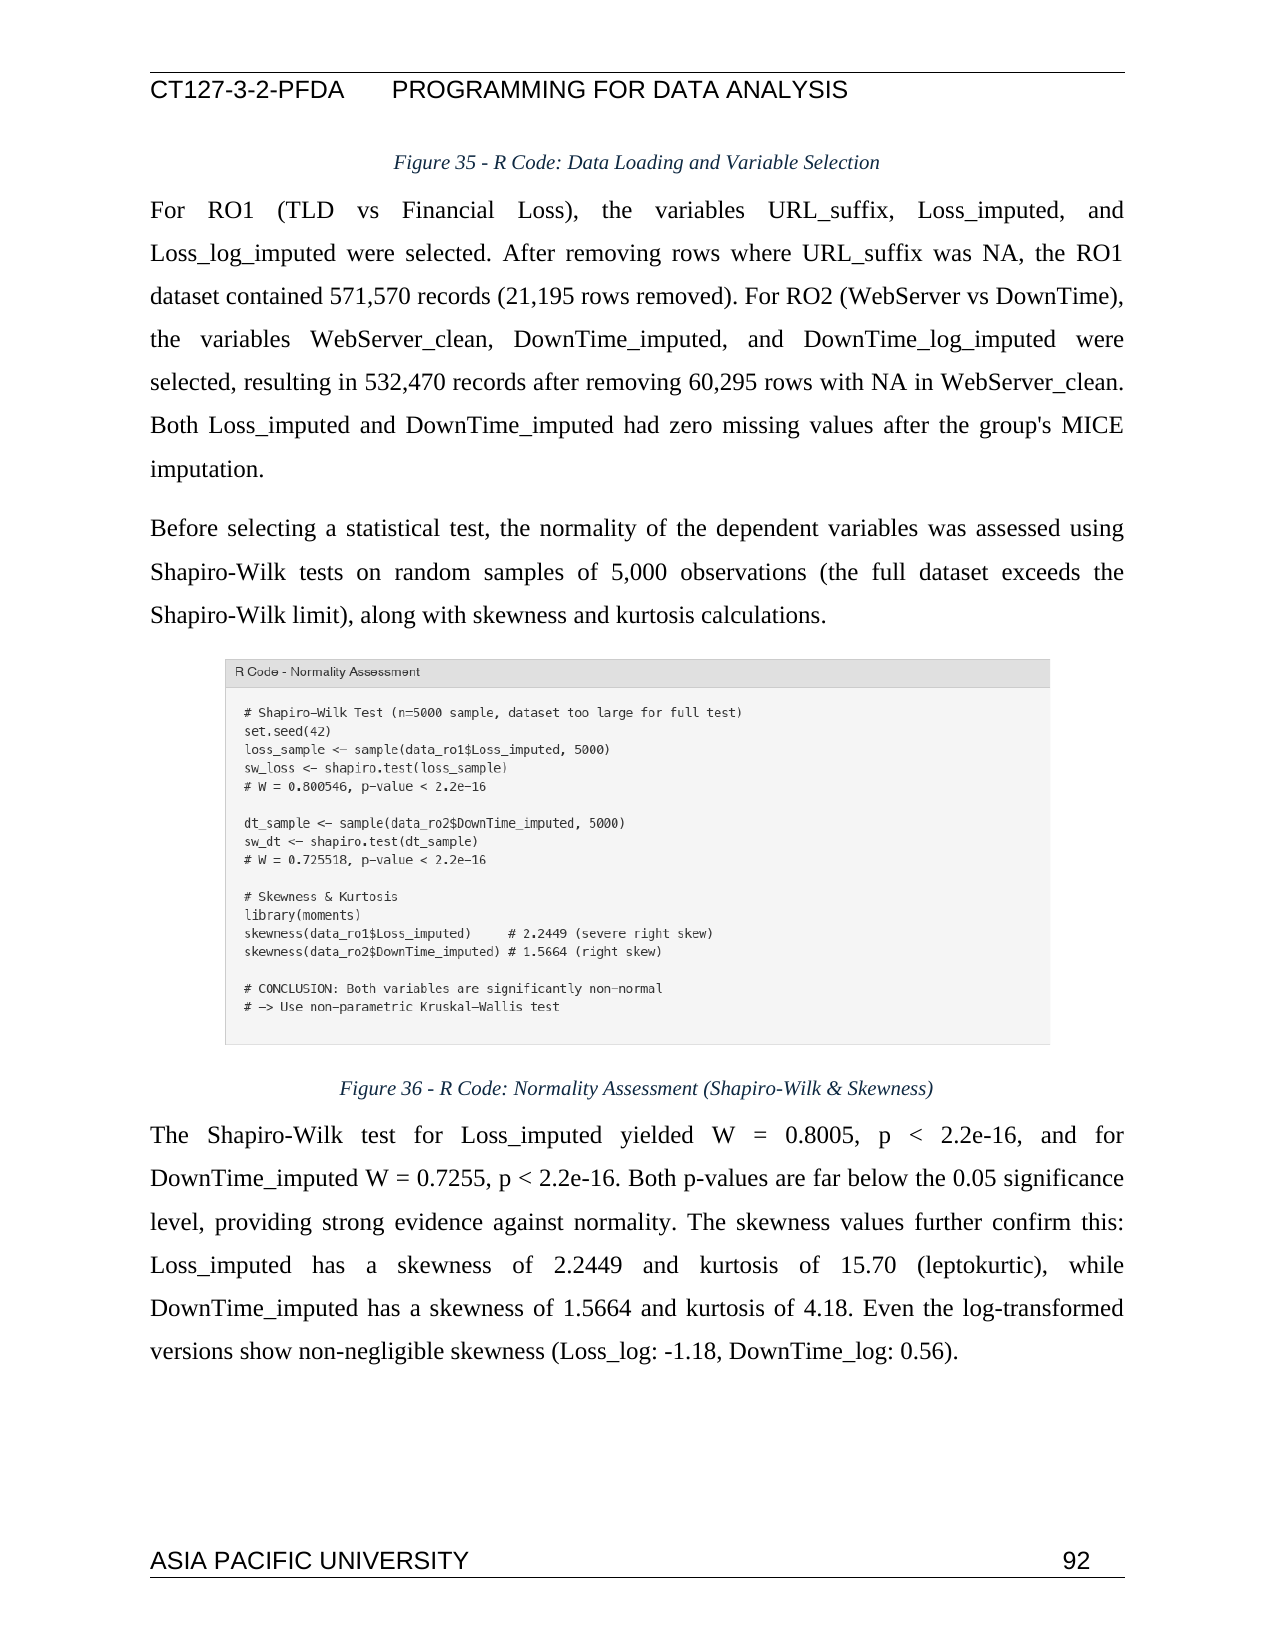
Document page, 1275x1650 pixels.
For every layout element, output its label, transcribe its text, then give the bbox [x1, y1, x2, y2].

text Before selecting a statistical test, the normality of the dependent variables was assessed using Shapiro-Wilk tests on random samples of 5,000 observations (the full dataset exceeds the Shapiro-Wilk limit), along with skewness and kurtosis calculations. [150, 513, 1125, 628]
text Figure 35 - R Code: Data Loading and Variable Selection [150, 150, 1125, 174]
picture [225, 659, 1050, 1045]
text The Shapiro-Wilk test for Loss_imputed yielded W = 0.8005, p < 2.2e-16, and for DownTime_imputed W = 0.7255, p < 2.2e-16. Both p-values are far below the 0.05 significance level, providing strong evidence against normality. The skewness values further confirm this: Loss_imputed has a skewness of 2.2449 and kurtosis of 15.70 (leptokurtic), while DownTime_imputed has a skewness of 1.5664 and kurtosis of 4.18. Even the log-transformed versions show non-negligible skewness (Loss_log: -1.18, DownTime_log: 0.56). [150, 1120, 1125, 1365]
text Figure 36 - R Code: Normality Assessment (Shapiro-Wilk & Skewness) [150, 1076, 1125, 1099]
text For RO1 (TLD vs Financial Loss), the variables URL_suffix, Loss_imputed, and Loss_log_imputed were selected. After removing rows where URL_suffix was NA, the RO1 dataset contained 571,570 records (21,195 rows removed). For RO2 (WebServer vs DownTime), the variables WebServer_clean, DownTime_imputed, and DownTime_log_imputed were selected, resulting in 532,470 records after removing 60,295 rows with NA in WebServer_clean. Both Loss_imputed and DownTime_imputed had zero missing values after the group's MICE imputation. [150, 195, 1125, 482]
